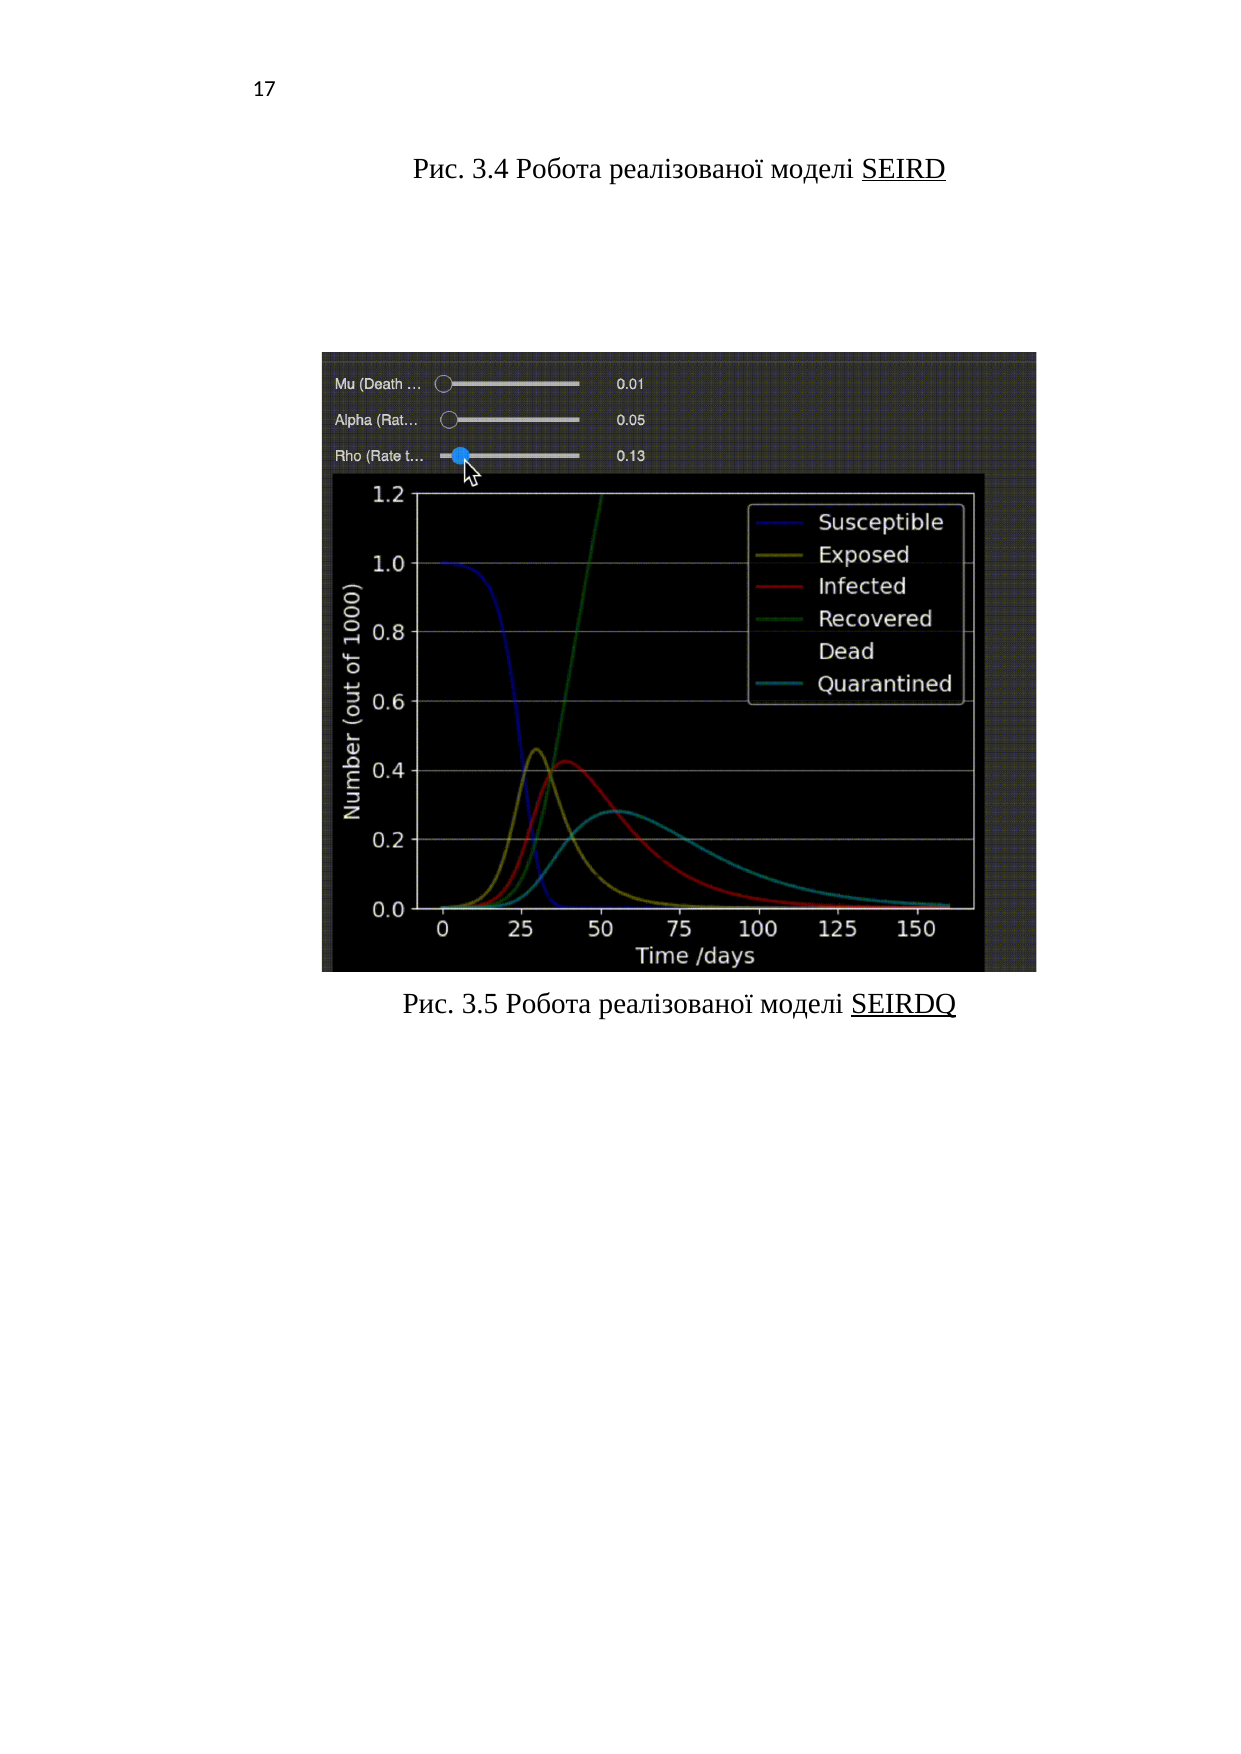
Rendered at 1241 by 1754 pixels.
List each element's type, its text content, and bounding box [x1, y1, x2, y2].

text Рис. 3.4 Робота реалізованої моделі SEIRD [177, 151, 1181, 184]
picture [321, 352, 1037, 972]
text Рис. 3.5 Робота реалізованої моделі SEIRDQ [177, 986, 1181, 1019]
